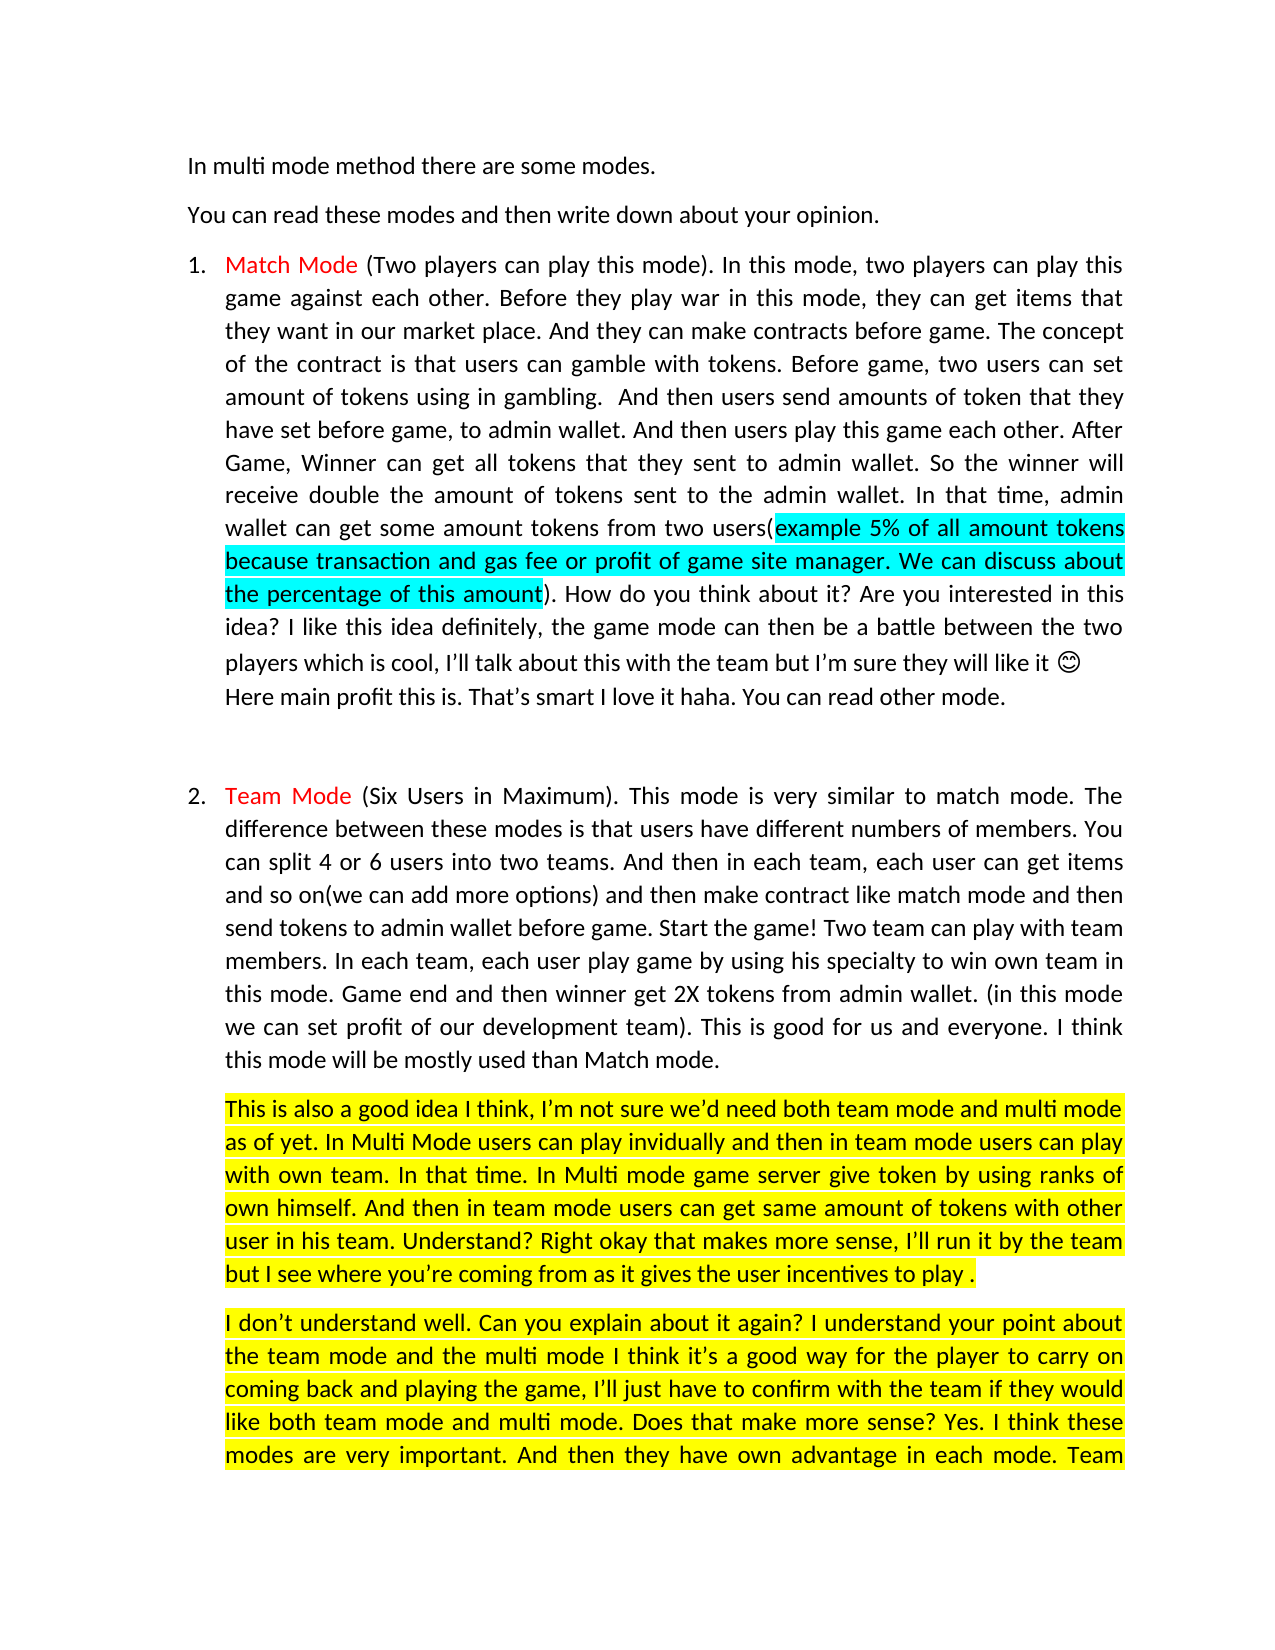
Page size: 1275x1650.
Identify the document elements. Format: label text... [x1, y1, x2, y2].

list Here main profit this is. That’s smart I love it haha. You can read other mode. [225, 681, 1125, 712]
list Team Mode (Six Users in Maximum). This mode is very similar to match mode. The difference between these modes is that users have different numbers of members. You can split 4 or 6 users into two teams. And then in each team, each user can get items and so on(we can add more options) and then make contract like match mode and then send tokens to admin wallet before game. Start the game! Two team can play with team members. In each team, each user play game by using his specialty to win own team in this mode. Game end and then winner get 2X tokens from admin wallet. (in this mode we can set profit of our development team). This is good for us and everyone. I think this mode will be mostly used than Match mode. [187, 780, 1125, 1074]
text In multi mode method there are some modes. [112, 150, 1125, 181]
list Match Mode (Two players can play this mode). In this mode, two players can play this game against each other. Before they play war in this mode, they can get items that they want in our market place. And they can make contracts before game. The concept of the contract is that users can gamble with tokens. Before game, two users can set amount of tokens using in gambling. And then users send amounts of token that they have set before game, to admin wallet. And then users play this game each other. After Game, Winner can get all tokens that they sent to admin wallet. So the winner will receive double the amount of tokens sent to the admin wallet. In that time, admin wallet can get some amount tokens from two users(example 5% of all amount tokens because transaction and gas fee or profit of game site manager. We can discuss about the percentage of this amount). How do you think about it? Are you interested in this idea? I like this idea definitely, the game mode can then be a battle between the two players which is cool, I’ll talk about this with the team but I’m sure they will like it 😊 [187, 249, 1125, 678]
text You can read these modes and then write down about your opinion. [112, 199, 1125, 230]
